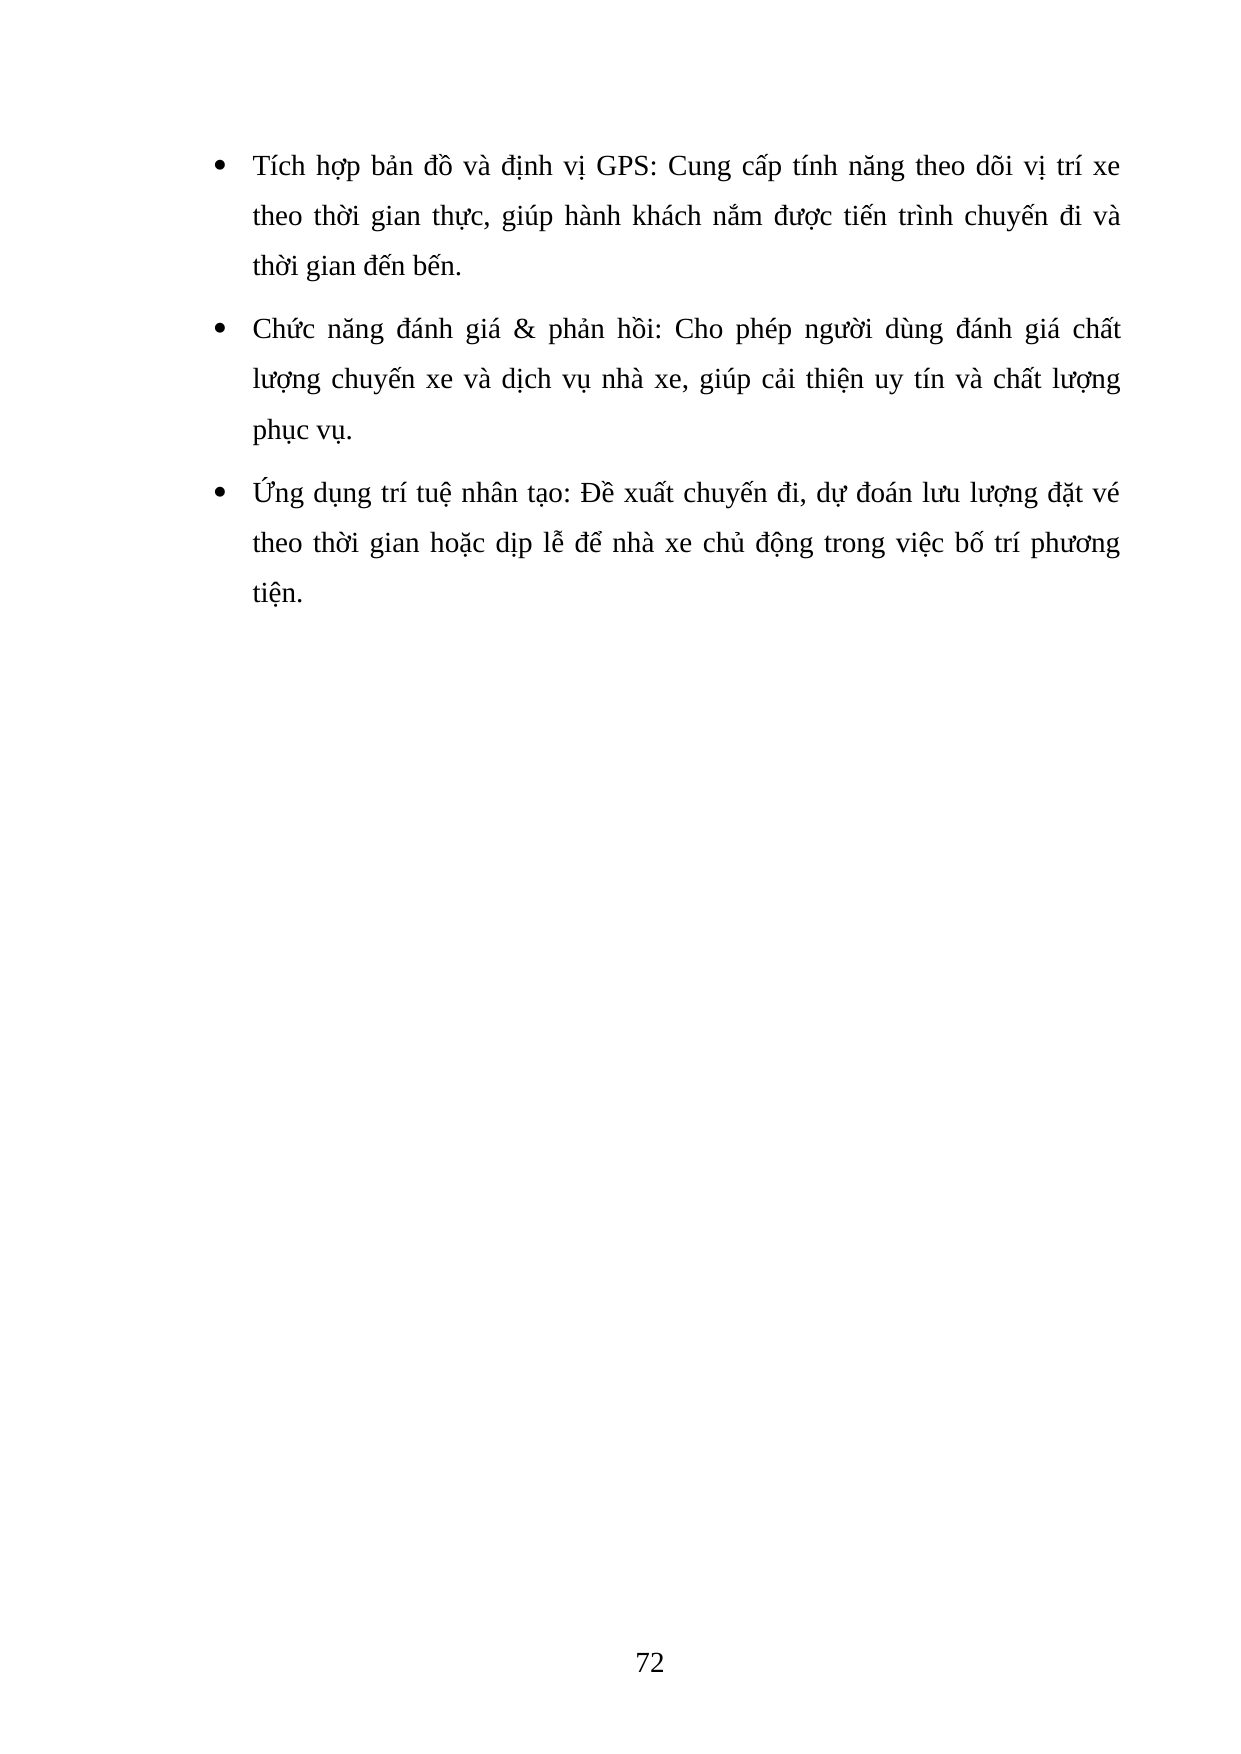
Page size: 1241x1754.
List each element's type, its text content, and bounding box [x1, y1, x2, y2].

list Tích hợp bản đồ và định vị GPS: Cung cấp tính năng theo dõi vị trí xe theo thời gian thực, giúp hành khách nắm được tiến trình chuyến đi và thời gian đến bến. [215, 148, 1122, 282]
list Ứng dụng trí tuệ nhân tạo: Đề xuất chuyến đi, dự đoán lưu lượng đặt vé theo thời gian hoặc dịp lễ để nhà xe chủ động trong việc bố trí phương tiện. [215, 475, 1122, 609]
list Chức năng đánh giá & phản hồi: Cho phép người dùng đánh giá chất lượng chuyến xe và dịch vụ nhà xe, giúp cải thiện uy tín và chất lượng phục vụ. [215, 311, 1122, 446]
